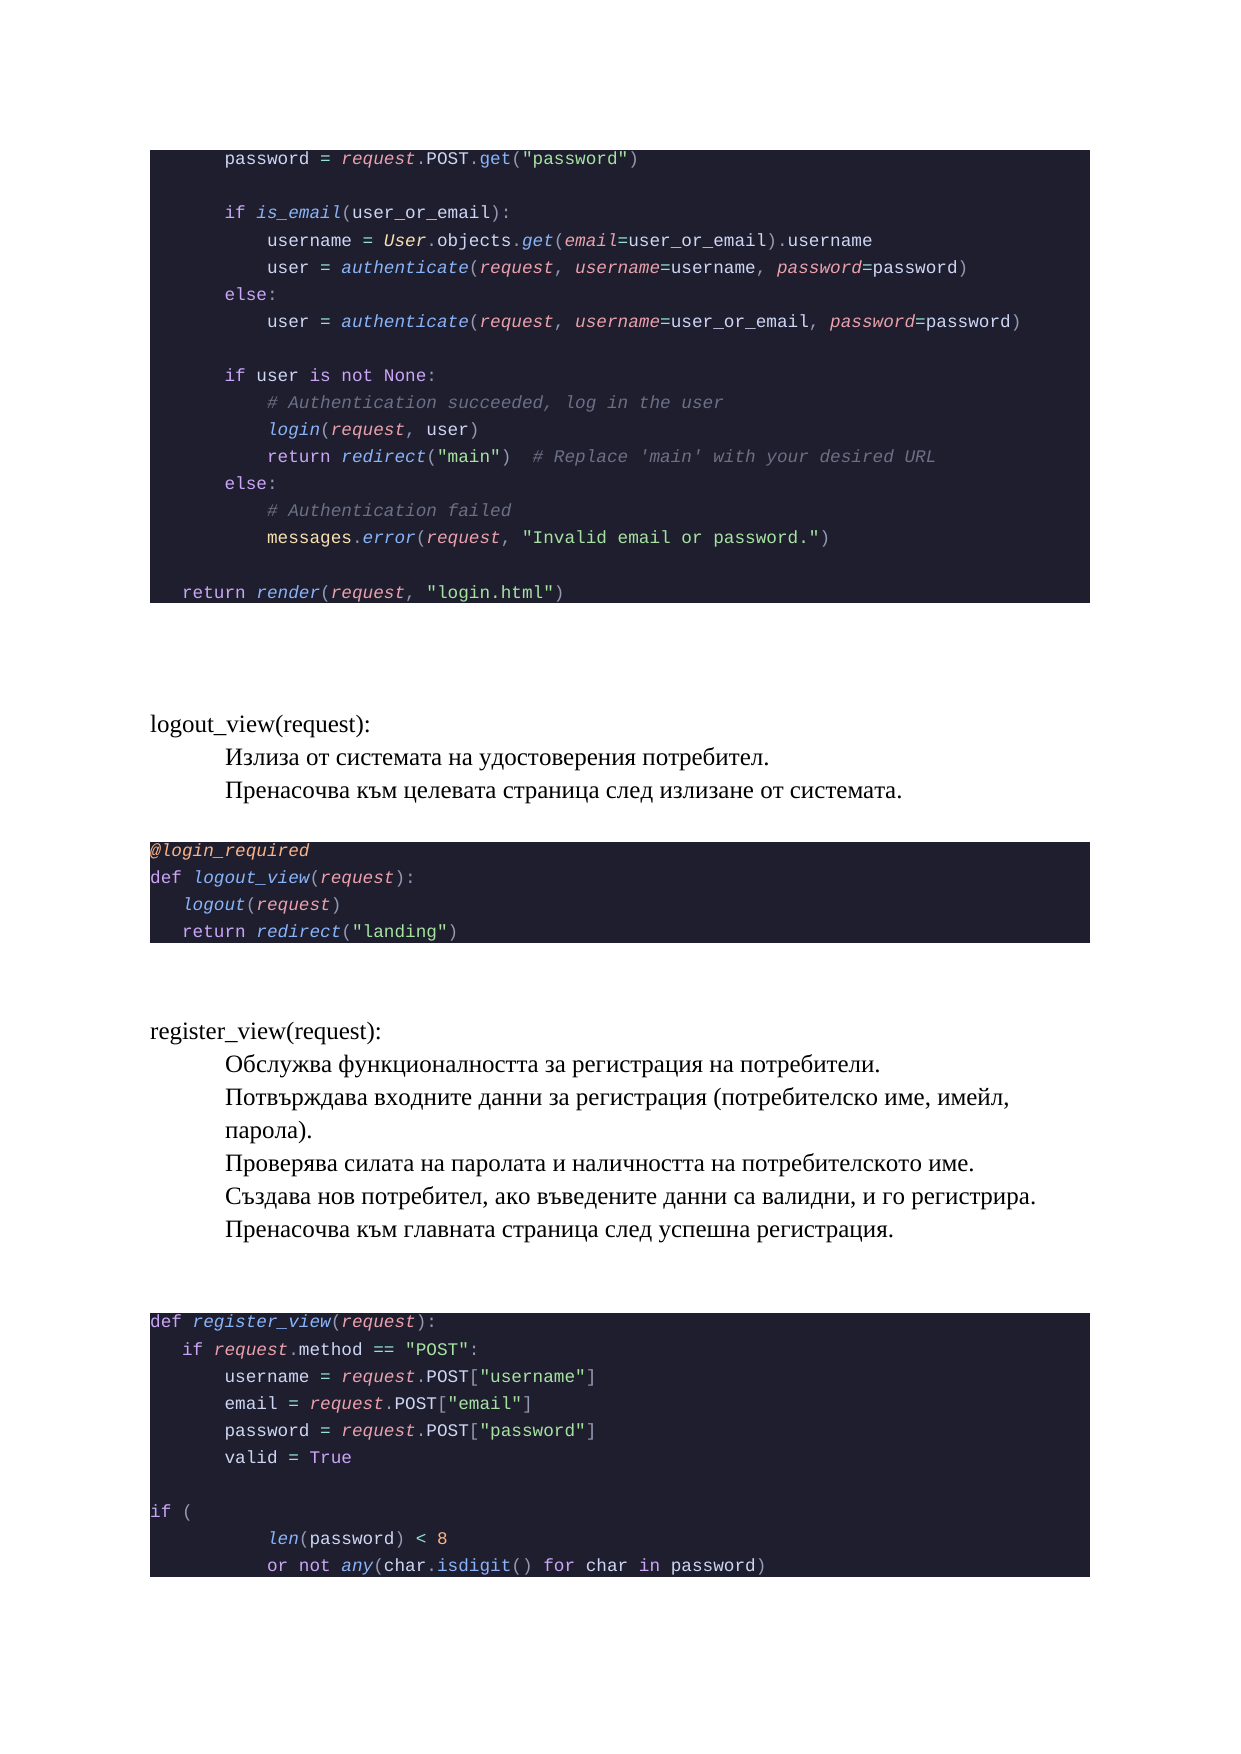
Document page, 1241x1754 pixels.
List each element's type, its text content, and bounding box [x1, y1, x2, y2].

text # Authentication succeeded, log in the user [150, 394, 1090, 414]
text username = request.POST["username"] [150, 1367, 1090, 1387]
text return redirect("landing") [150, 923, 1090, 943]
text def register_view(request): [150, 1313, 1090, 1333]
text user = authenticate(request, username=username, password=password) [150, 258, 1090, 278]
text login(request, user) [150, 421, 1090, 441]
text if is_email(user_or_email): [150, 204, 1090, 224]
text Потвърждава входните данни за регистрация (потребителско име, имейл, парола). [225, 1082, 1090, 1144]
text else: [150, 285, 1090, 306]
text Пренасочва към главната страница след успешна регистрация. [225, 1214, 1090, 1243]
text return render(request, "login.html") [150, 583, 1090, 603]
text Проверява силата на паролата и наличността на потребителското име. [225, 1148, 1090, 1177]
text username = User.objects.get(email=user_or_email).username [150, 231, 1090, 251]
text valid = True [150, 1448, 1090, 1469]
text email = request.POST["email"] [150, 1394, 1090, 1414]
text messages.error(request, "Invalid email or password.") [150, 529, 1090, 549]
text logout_view(request): [150, 709, 1090, 738]
text if ( [150, 1503, 1090, 1523]
text return redirect("main") # Replace 'main' with your desired URL [150, 448, 1090, 468]
text # Authentication failed [150, 502, 1090, 522]
text or not any(char.isdigit() for char in password) [150, 1557, 1090, 1577]
text logout(request) [150, 896, 1090, 916]
text def logout_view(request): [150, 869, 1090, 889]
text if user is not None: [150, 367, 1090, 387]
text @login_required [150, 842, 1090, 862]
text Пренасочва към целевата страница след излизане от системата. [225, 776, 1090, 804]
text password = request.POST["password"] [150, 1421, 1090, 1442]
text if request.method == "POST": [150, 1340, 1090, 1360]
text else: [150, 475, 1090, 495]
text password = request.POST.get("password") [150, 150, 1090, 170]
text register_view(request): [150, 1016, 1090, 1045]
text Създава нов потребител, ако въведените данни са валидни, и го регистрира. [225, 1181, 1090, 1210]
text Излиза от системата на удостоверения потребител. [225, 742, 1090, 771]
text len(password) < 8 [150, 1530, 1090, 1550]
text user = authenticate(request, username=user_or_email, password=password) [150, 312, 1090, 333]
text Обслужва функционалността за регистрация на потребители. [225, 1049, 1090, 1078]
